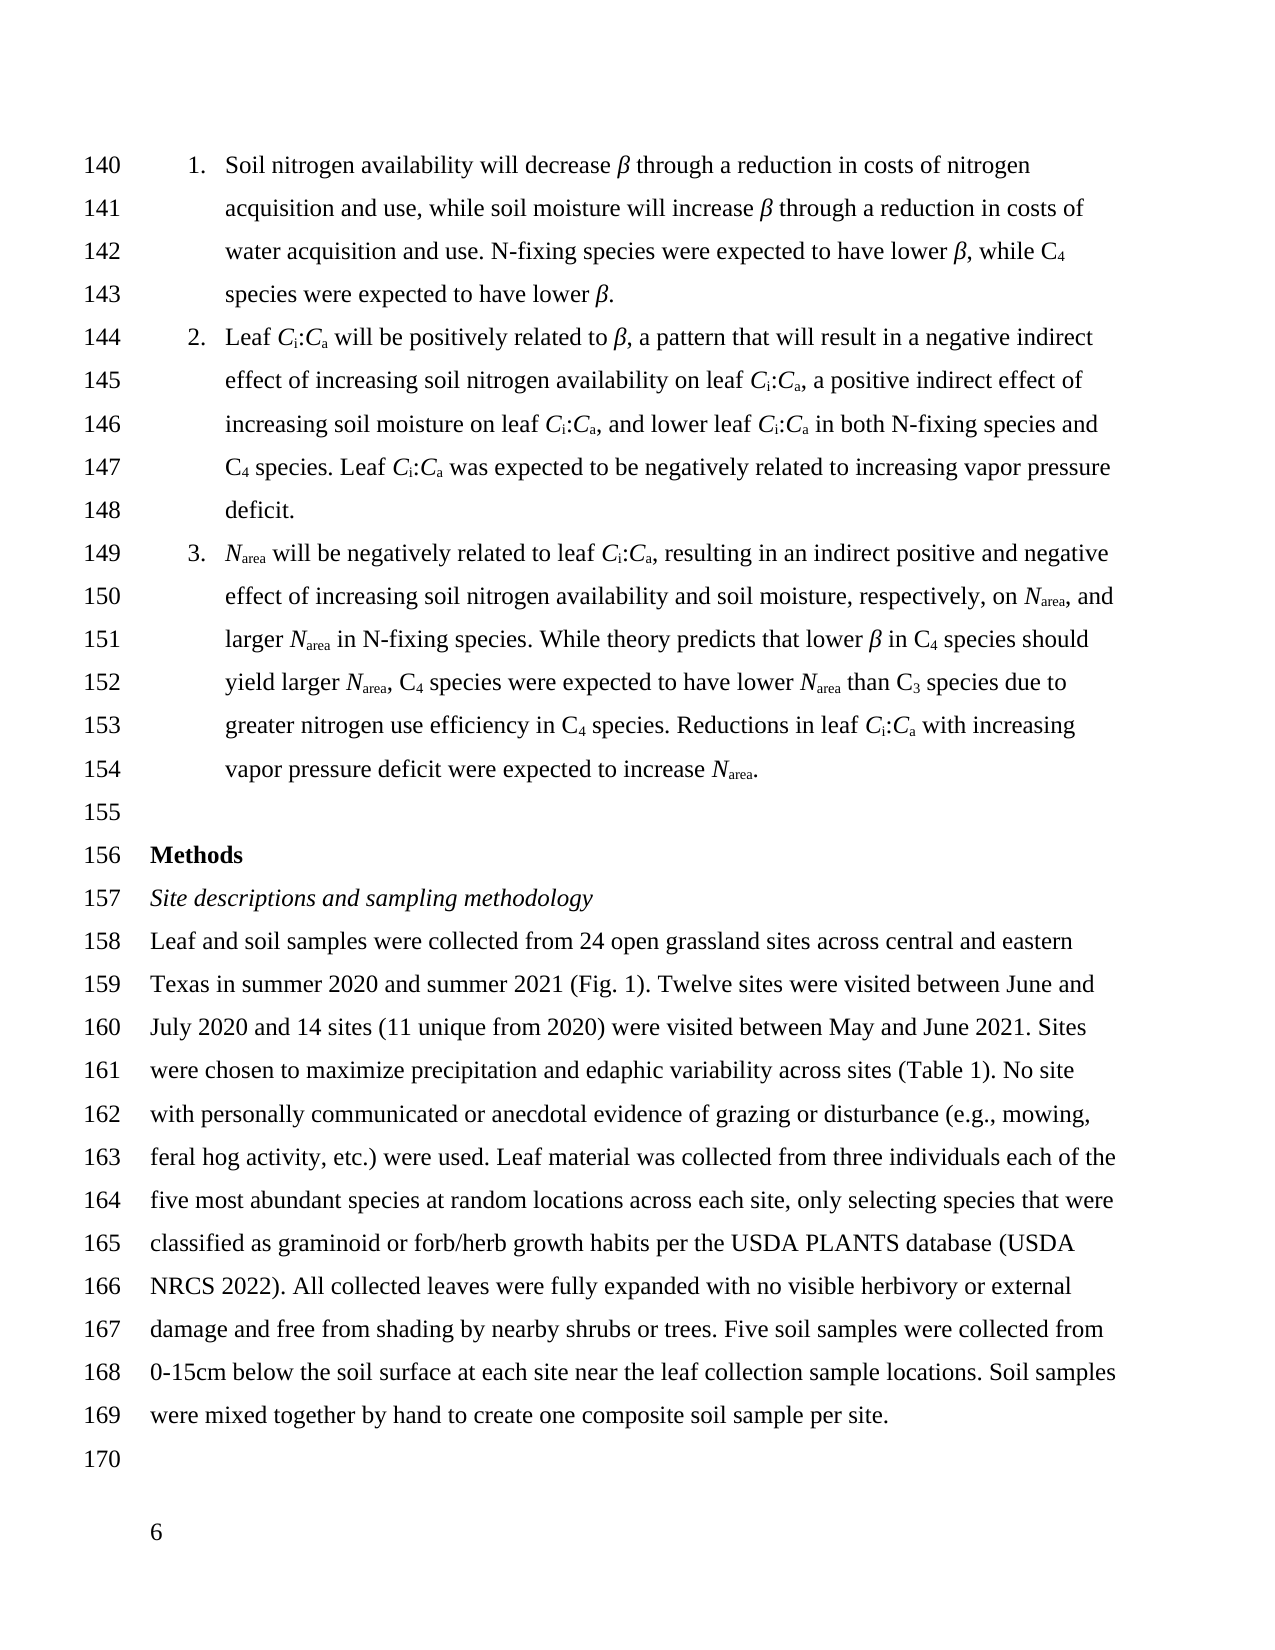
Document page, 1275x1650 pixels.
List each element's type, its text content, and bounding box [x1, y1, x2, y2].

list Soil nitrogen availability will decrease β through a reduction in costs of nitrogen acquisition and use, while soil moisture will increase β through a reduction in costs of water acquisition and use. N-fixing species were expected to have lower β, while C4 species were expected to have lower β. [187, 150, 1125, 308]
list Narea will be negatively related to leaf Ci:Ca, resulting in an indirect positive and negative effect of increasing soil nitrogen availability and soil moisture, respectively, on Narea, and larger Narea in N-fixing species. While theory predicts that lower β in C4 species should yield larger Narea, C4 species were expected to have lower Narea than C3 species due to greater nitrogen use efficiency in C4 species. Reductions in leaf Ci:Ca with increasing vapor pressure deficit were expected to increase Narea. [187, 538, 1125, 782]
text Methods [150, 840, 1125, 869]
list Leaf Ci:Ca will be positively related to β, a pattern that will result in a negative indirect effect of increasing soil nitrogen availability on leaf Ci:Ca, a positive indirect effect of increasing soil moisture on leaf Ci:Ca, and lower leaf Ci:Ca in both N-fixing species and C4 species. Leaf Ci:Ca was expected to be negatively related to increasing vapor pressure deficit. [187, 322, 1125, 524]
text Site descriptions and sampling methodology [150, 883, 1125, 912]
text Leaf and soil samples were collected from 24 open grassland sites across central and eastern Texas in summer 2020 and summer 2021 (Fig. 1). Twelve sites were visited between June and July 2020 and 14 sites (11 unique from 2020) were visited between May and June 2021. Sites were chosen to maximize precipitation and edaphic variability across sites (Table 1). No site with personally communicated or anecdotal evidence of grazing or disturbance (e.g., mowing, feral hog activity, etc.) were used. Leaf material was collected from three individuals each of the five most abundant species at random locations across each site, only selecting species that were classified as graminoid or forb/herb growth habits per the USDA PLANTS database (USDA NRCS 2022). All collected leaves were fully expanded with no visible herbivory or external damage and free from shading by nearby shrubs or trees. Five soil samples were collected from 0-15cm below the soil surface at each site near the leaf collection sample locations. Soil samples were mixed together by hand to create one composite soil sample per site. [150, 926, 1125, 1429]
